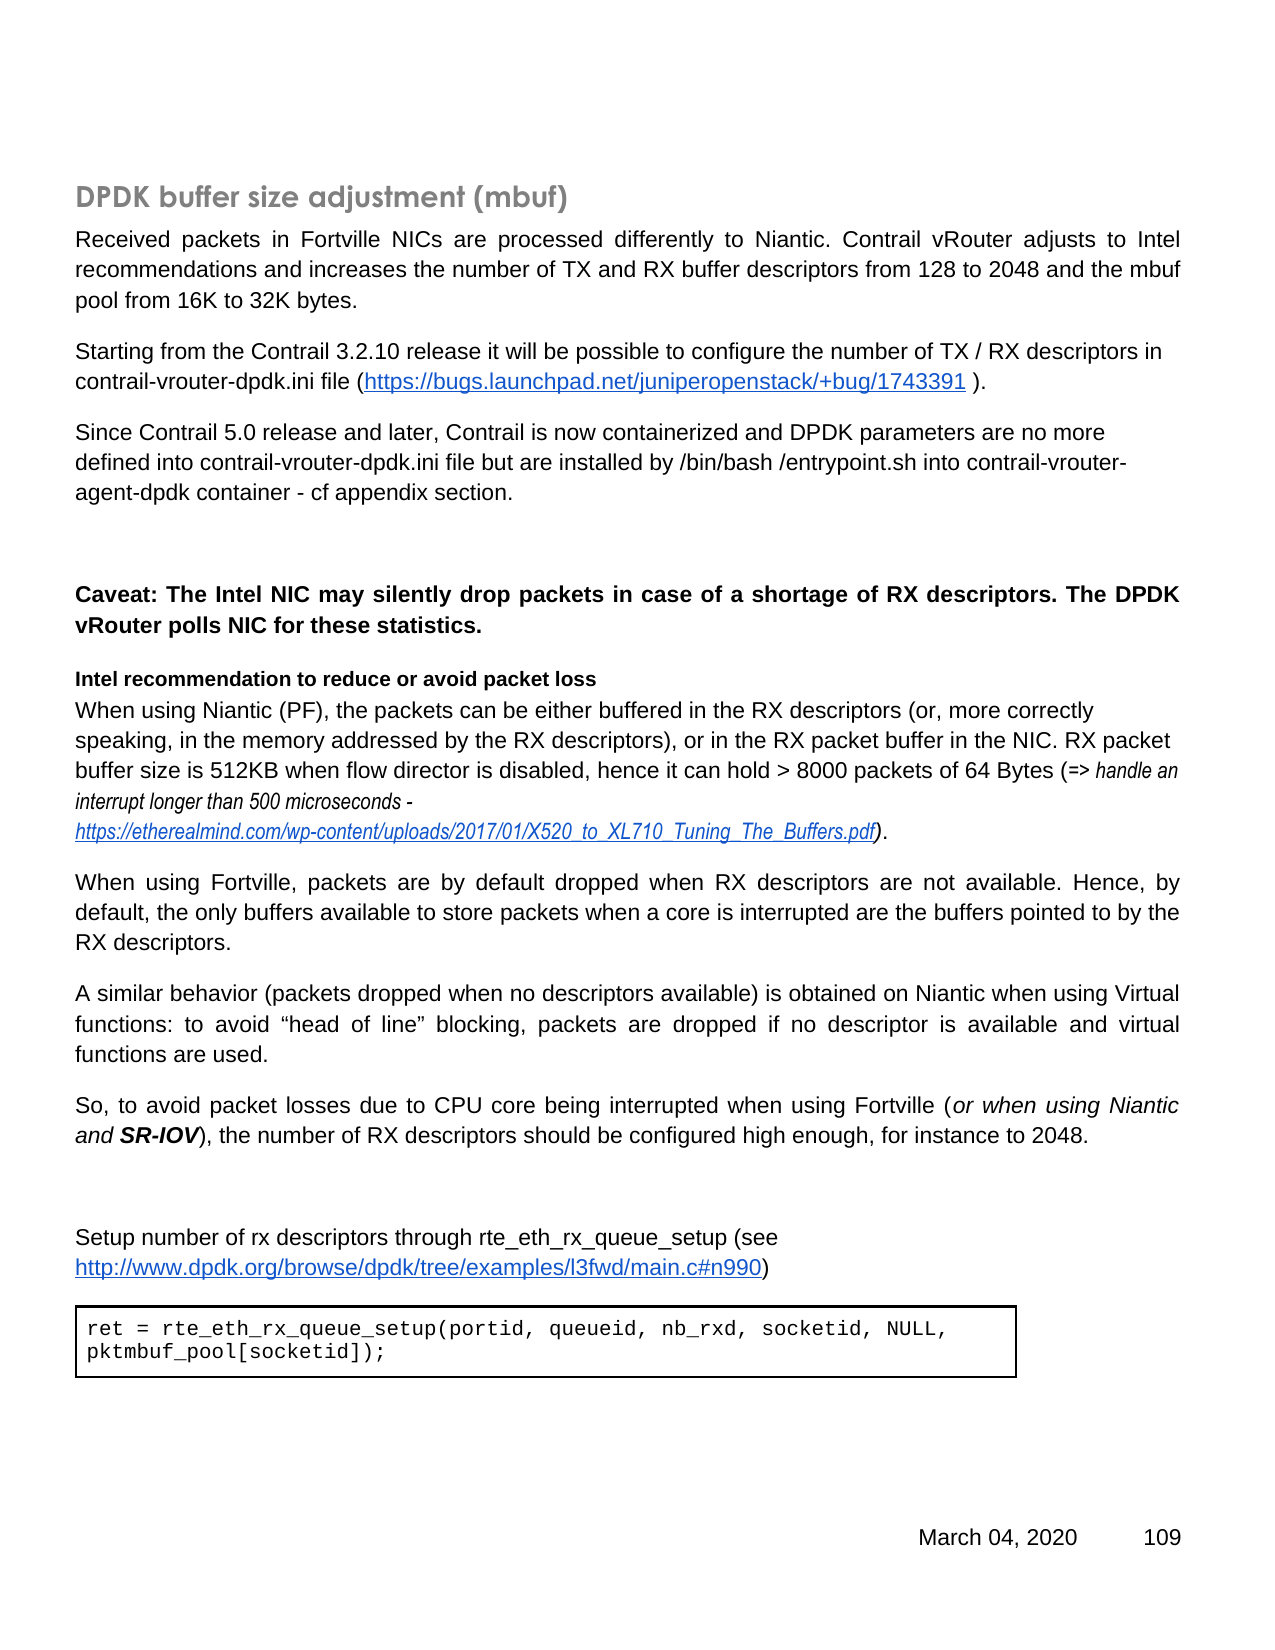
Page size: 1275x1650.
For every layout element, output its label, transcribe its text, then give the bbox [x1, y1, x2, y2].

text A similar behavior (packets dropped when no descriptors available) is obtained on Niantic when using Virtual functions: to avoid “head of line” blocking, packets are dropped if no descriptor is available and virtual functions are used. [75, 980, 1181, 1067]
text So, to avoid packet losses due to CPU core being interrupted when using Fortville (or when using Niantic and SR-IOV), the number of RX descriptors should be configured high enough, for instance to 2048. [75, 1092, 1181, 1148]
text When using Fortville, packets are by default dropped when RX descriptors are not available. Hence, by default, the only buffers available to store packets when a core is interrupted are the buffers pointed to by the RX descriptors. [75, 869, 1181, 956]
table_header ret = rte_eth_rx_queue_setup(portid, queueid, nb_rxd, socketid, NULL, pktmbuf_pool[socketid]); [77, 1308, 1015, 1376]
subtitle DPDK buffer size adjustment (mbuf) [75, 175, 1181, 217]
text Setup number of rx descriptors through rte_eth_rx_queue_setup (see http://www.dpdk.org/browse/dpdk/tree/examples/l3fwd/main.c#n990) [75, 1224, 1181, 1281]
text Caveat: The Intel NIC may silently drop packets in case of a shortage of RX descriptors. The DPDK vRouter polls NIC for these statistics. [75, 581, 1181, 638]
text Starting from the Contrail 3.2.10 release it will be possible to configure the number of TX / RX descriptors in contrail-vrouter-dpdk.ini file (https://bugs.launchpad.net/juniperopenstack/+bug/1743391 ). [75, 338, 1181, 394]
subtitle Intel recommendation to reduce or avoid packet loss [75, 667, 1181, 691]
text Since Contrail 5.0 release and later, Contrail is now containerized and DPDK parameters are no more defined into contrail-vrouter-dpdk.ini file but are installed by /bin/bash /entrypoint.sh into contrail-vrouter-agent-dpdk container - cf appendix section. [75, 419, 1181, 506]
text Received packets in Fortville NICs are processed differently to Niantic. Contrail vRouter adjusts to Intel recommendations and increases the number of TX and RX buffer descriptors from 128 to 2048 and the mbuf pool from 16K to 32K bytes. [75, 226, 1181, 313]
text When using Niantic (PF), the packets can be either buffered in the RX descriptors (or, more correctly speaking, in the memory addressed by the RX descriptors), or in the RX packet buffer in the NIC. RX packet buffer size is 512KB when flow director is disabled, hence it can hold > 8000 packets of 64 Bytes (=> handle an interrupt longer than 500 microseconds - https://etherealmind.com/wp-content/uploads/2017/01/X520_to_XL710_Tuning_The_Buffers.pdf). [75, 697, 1181, 844]
